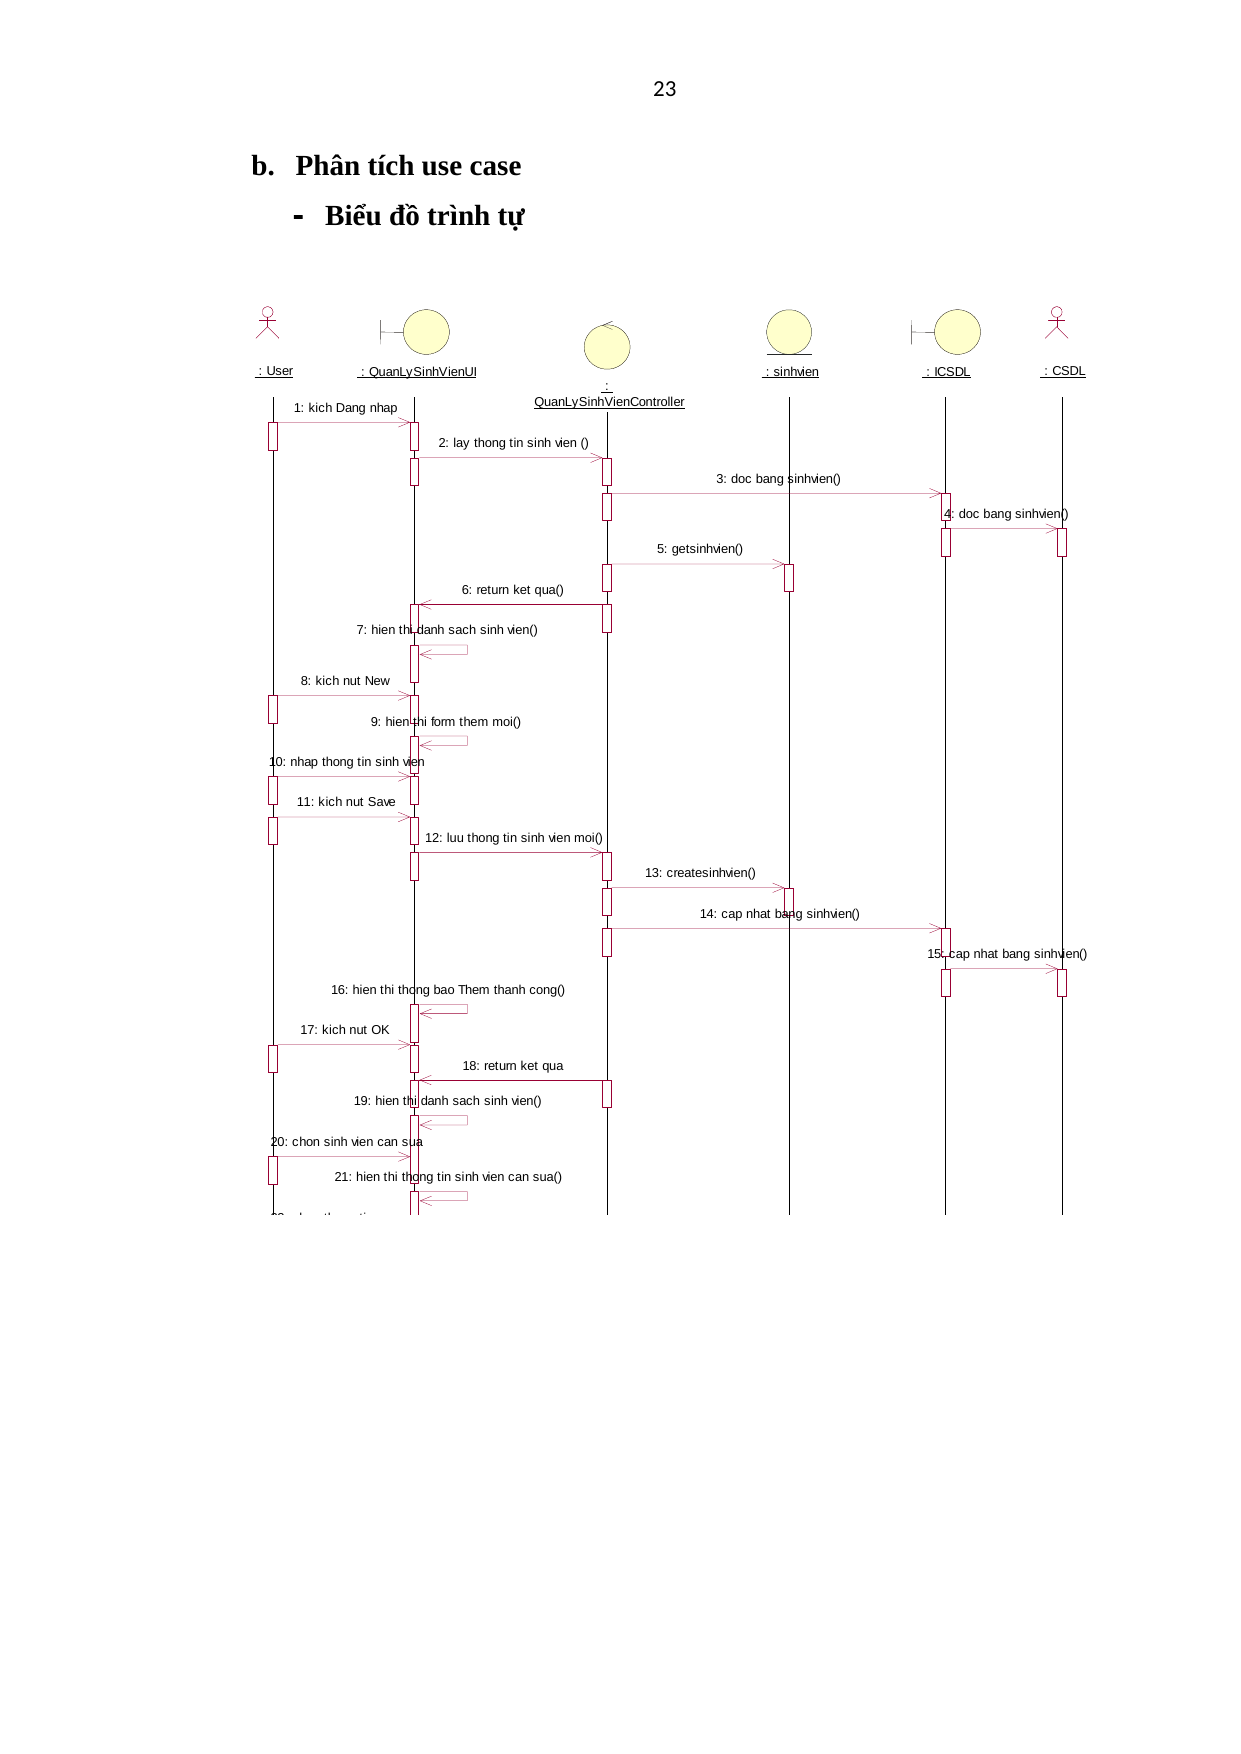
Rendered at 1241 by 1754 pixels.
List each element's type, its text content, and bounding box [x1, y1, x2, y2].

list Phân tích use case [251, 148, 1122, 181]
list Biểu đồ trình tự [293, 198, 1122, 232]
